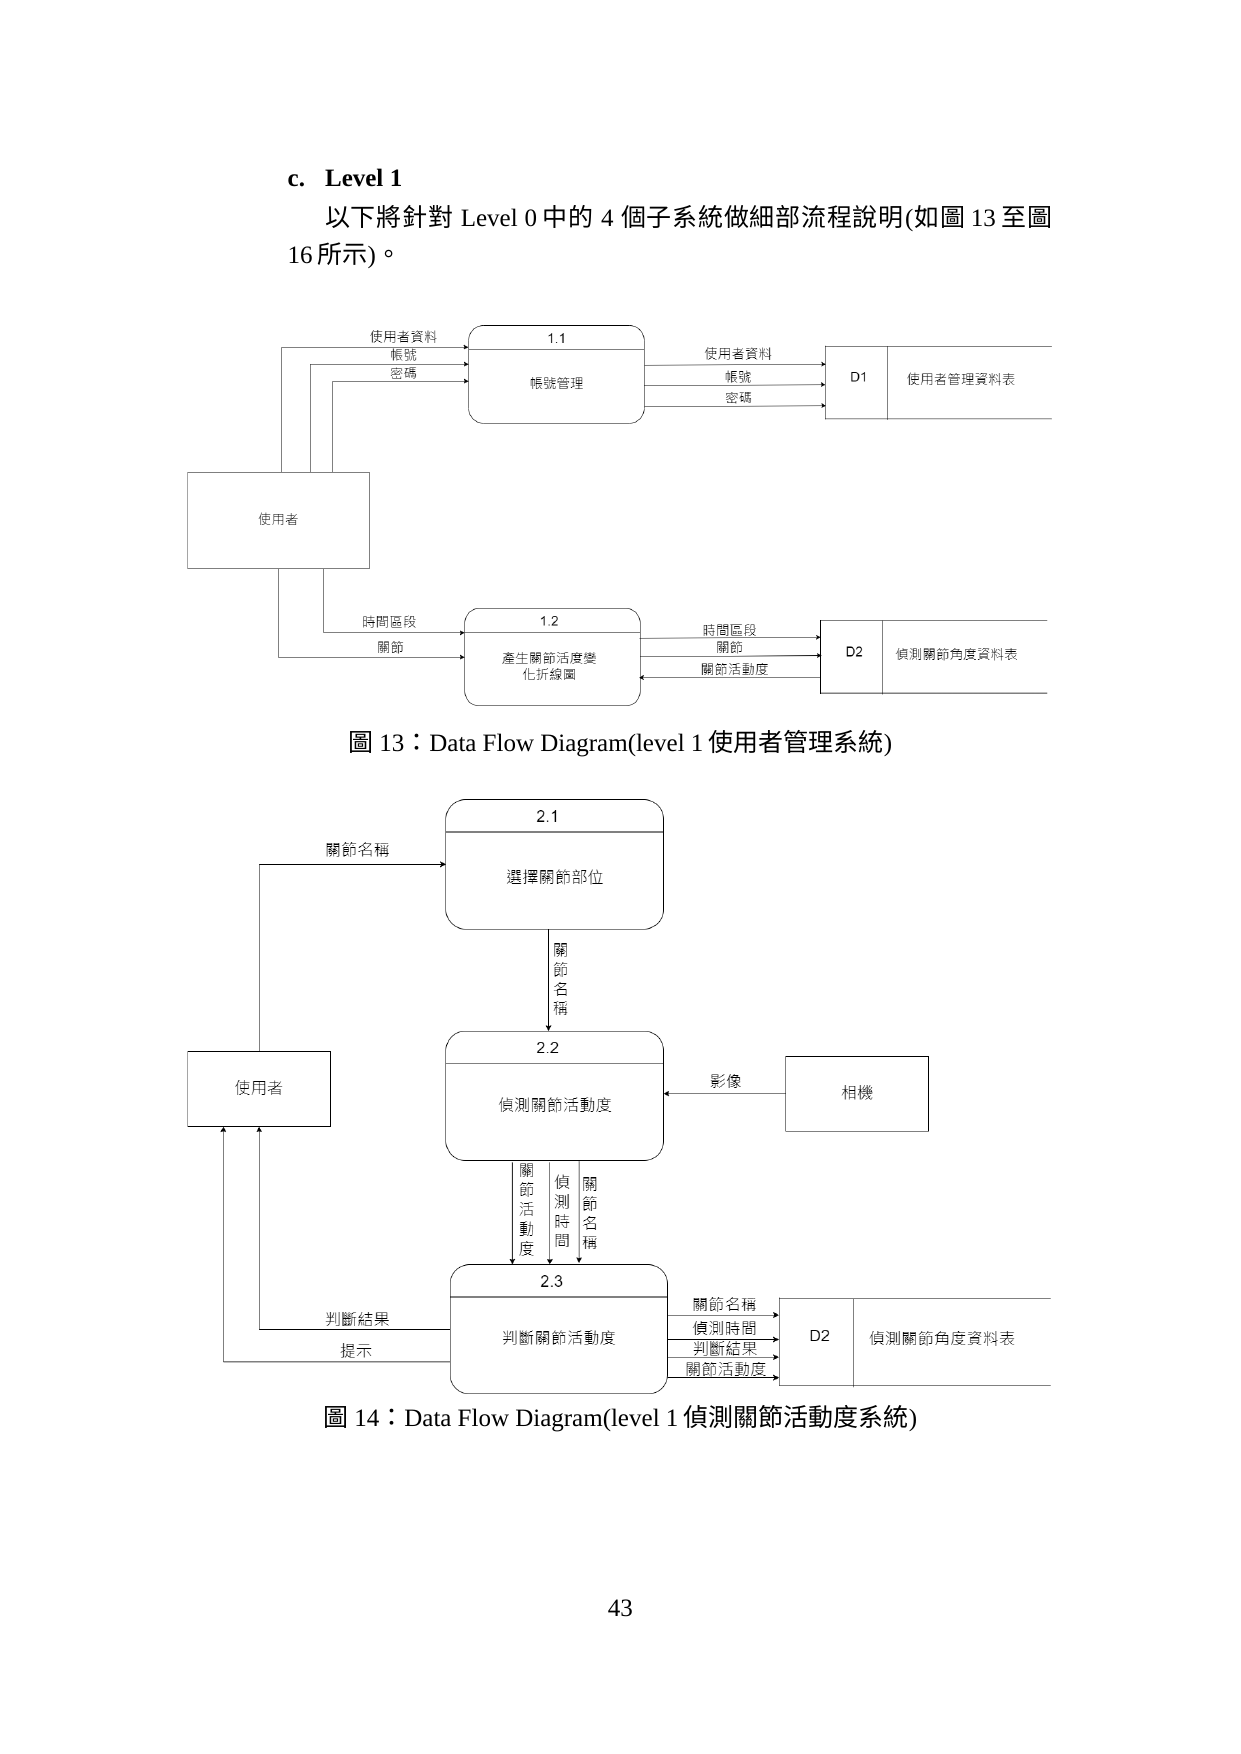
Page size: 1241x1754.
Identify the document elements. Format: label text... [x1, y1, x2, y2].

text 圖 14：Data Flow Diagram(level 1偵測關節活動度系統) [187, 1397, 1053, 1434]
list Level 1 [287, 159, 1053, 197]
text 以下將針對 Level 0中的 4 個子系統做細部流程說明(如圖13至圖 16所示)。 [287, 197, 1053, 272]
picture [187, 799, 1053, 1394]
picture [187, 325, 1053, 706]
text 圖 13：Data Flow Diagram(level 1使用者管理系統) [187, 722, 1053, 759]
